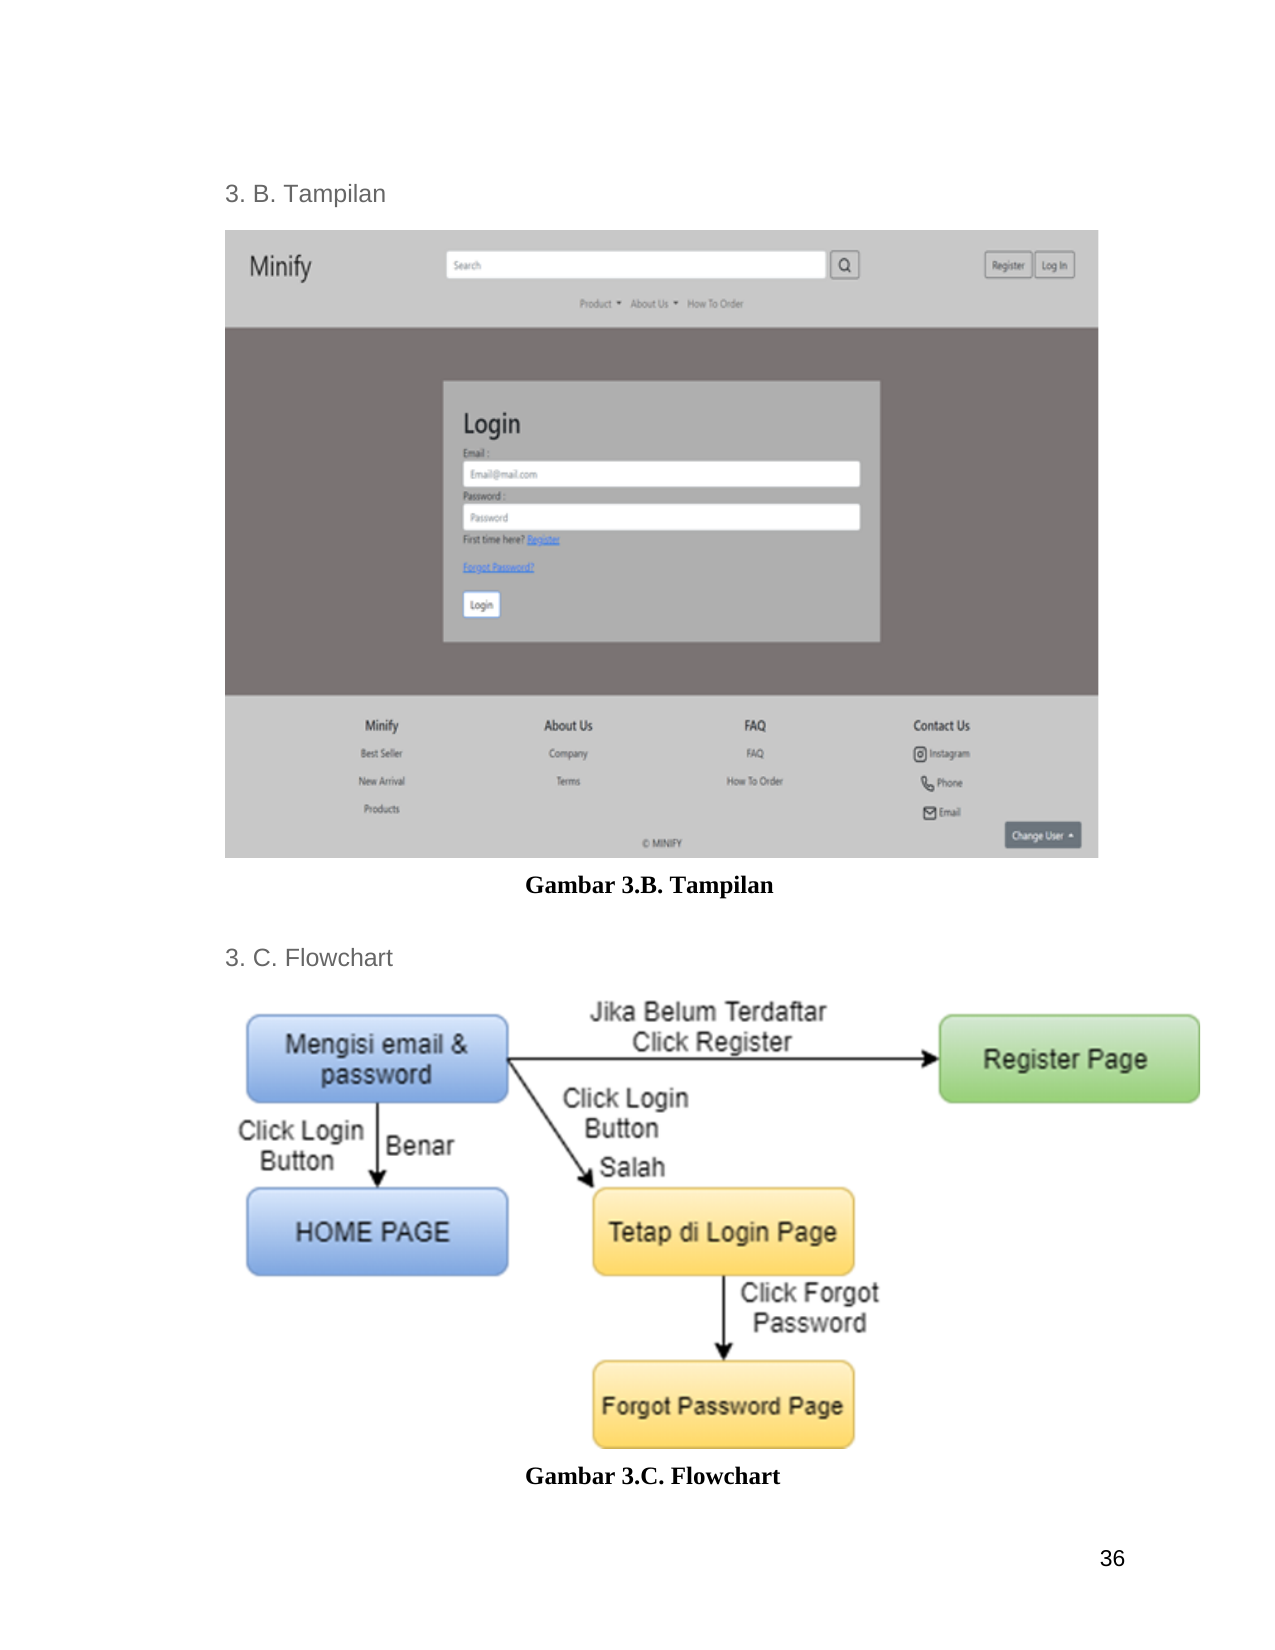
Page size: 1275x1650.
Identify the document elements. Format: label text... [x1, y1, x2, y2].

subtitle 3. C. Flowchart [225, 943, 1125, 971]
subtitle 3. B. Tampilan [225, 179, 1125, 208]
picture [225, 994, 1200, 1449]
text Gambar 3.C. Flowchart [225, 1461, 1125, 1490]
text Gambar 3.B. Tampilan [225, 870, 1125, 899]
picture [225, 230, 1099, 858]
